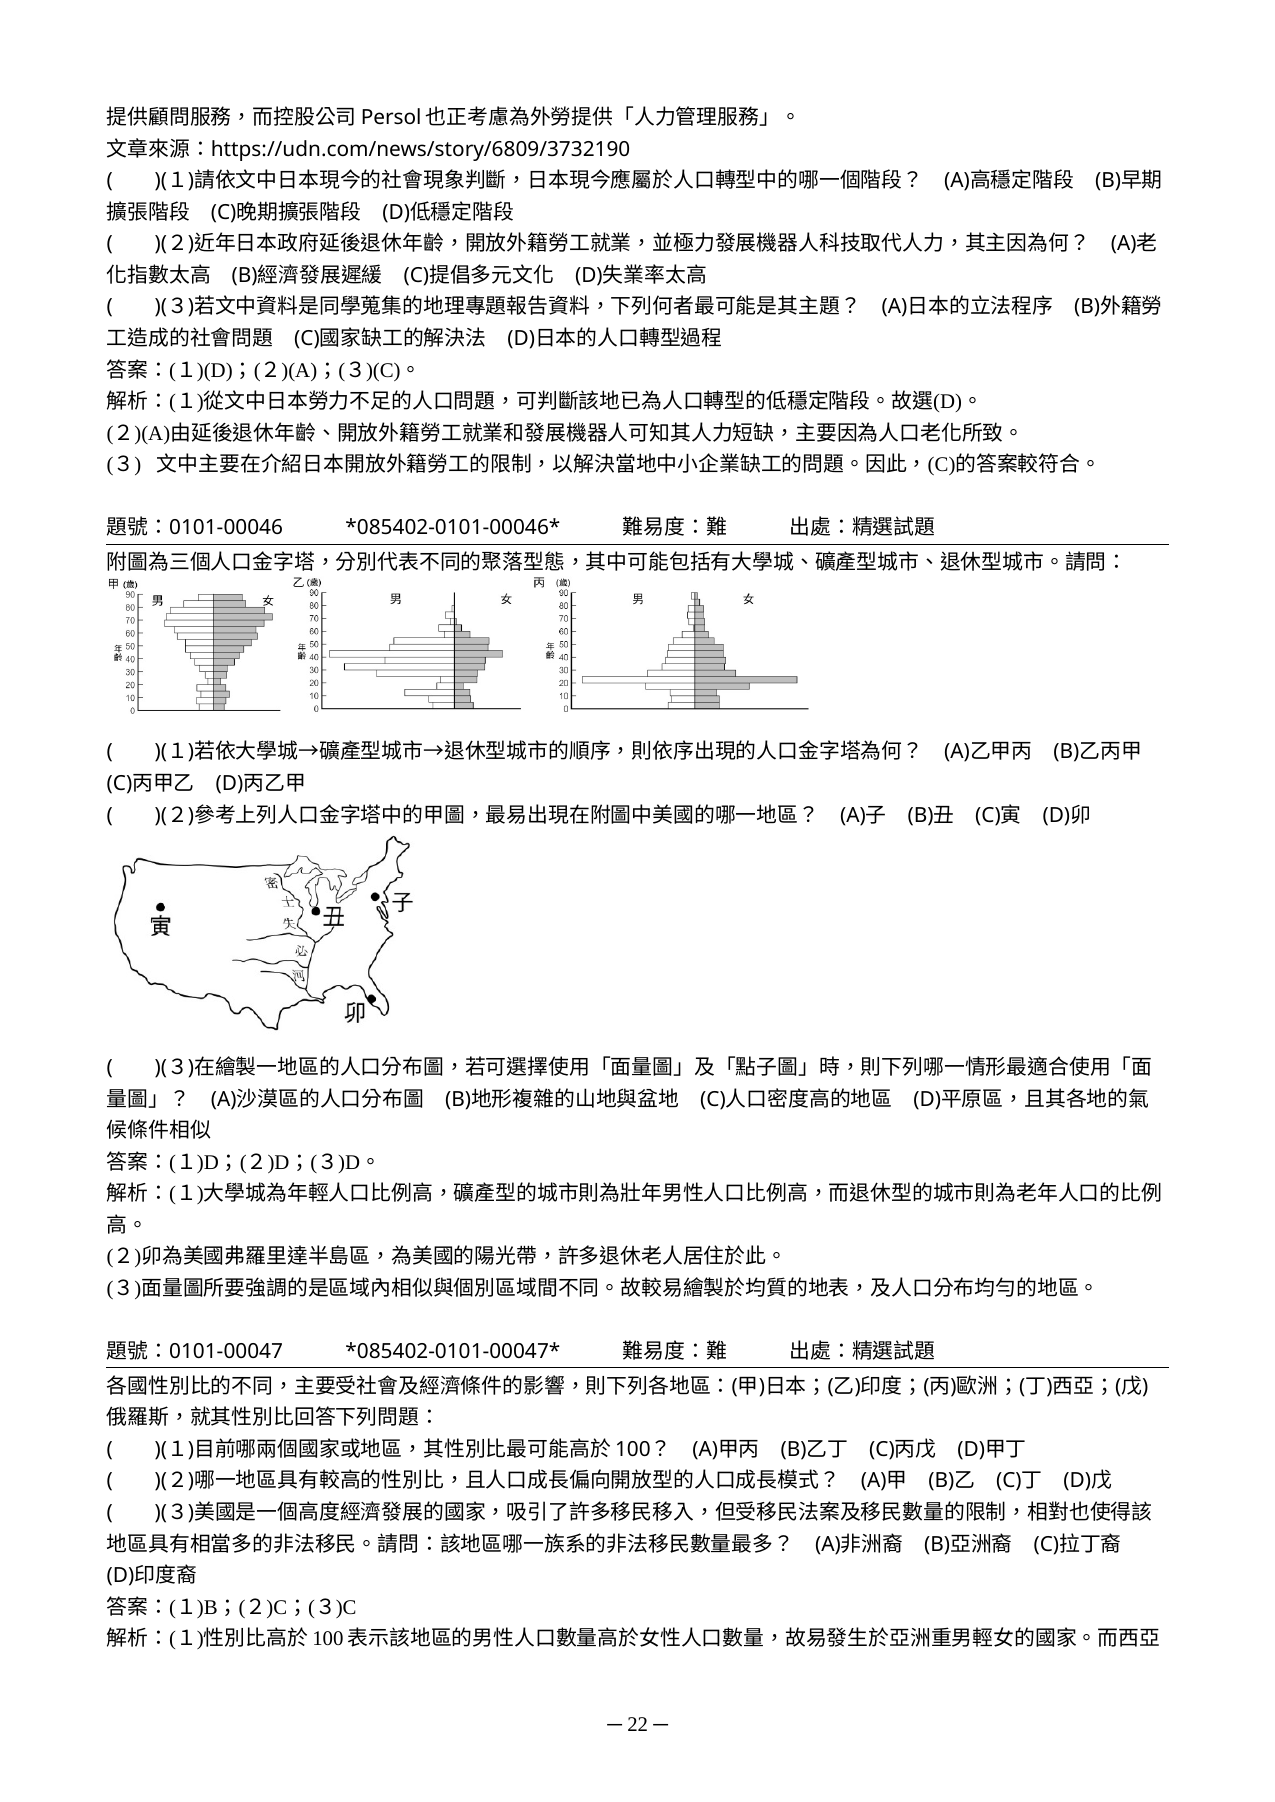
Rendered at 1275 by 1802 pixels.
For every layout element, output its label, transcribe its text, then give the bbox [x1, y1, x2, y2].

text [106, 100, 1169, 352]
text 題號：0101-00046 *085402-0101-00046* 難易度：難 出處：精選試題 [106, 510, 1169, 544]
picture [106, 576, 810, 714]
text 題號：0101-00047 *085402-0101-00047* 難易度：難 出處：精選試題 [106, 1334, 1169, 1367]
text 解析：(１)從文中日本勞力不足的人口問題，可判斷該地已為人口轉型的低穩定階段。故選(D)。 (２)(A)由延後退休年齡、開放外籍勞工就業和發展機器人可知其人力短缺，主要因為人口老化所致。 (３) 文中主要在介紹日本開放外籍勞工的限制，以解決當地中小企業缺工的問題。因此，(C)的答案較符合。 [106, 384, 1169, 478]
text 答案：(１)B；(２)C；(３)C [106, 1589, 1169, 1621]
text 各國性別比的不同，主要受社會及經濟條件的影響，則下列各地區：(甲)日本；(乙)印度；(丙)歐洲；(丁)西亞；(戊)俄羅斯，就其性別比回答下列問題： ( )(１)目前哪兩個國家或地區，其性別比最可能高於100？ (A)甲丙 (B)乙丁 (C)丙戊 (D)甲丁 ( )(２)哪一地區具有較高的性別比，且人口成長偏向開放型的人口成長模式？ (A)甲 (B)乙 (C)丁 (D)戊 ( )(３)美國是一個高度經濟發展的國家，吸引了許多移民移入，但受移民法案及移民數量的限制，相對也使得該地區具有相當多的非法移民。請問：該地區哪一族系的非法移民數量最多？ (A)非洲裔 (B)亞洲裔 (C)拉丁裔 (D)印度裔 [106, 1368, 1169, 1589]
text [106, 1621, 1169, 1652]
text 答案：(１)D；(２)D；(３)D。 [106, 1144, 1169, 1176]
text 解析：(１)大學城為年輕人口比例高，礦產型的城市則為壯年男性人口比例高，而退休型的城市則為老年人口的比例高。 (２)卯為美國弗羅里達半島區，為美國的陽光帶，許多退休老人居住於此。 (３)面量圖所要強調的是區域內相似與個別區域間不同。故較易繪製於均質的地表，及人口分布均勻的地區。 [106, 1176, 1169, 1302]
text 答案：(１)(D)；(２)(A)；(３)(C)。 [106, 352, 1169, 384]
picture [106, 828, 422, 1035]
